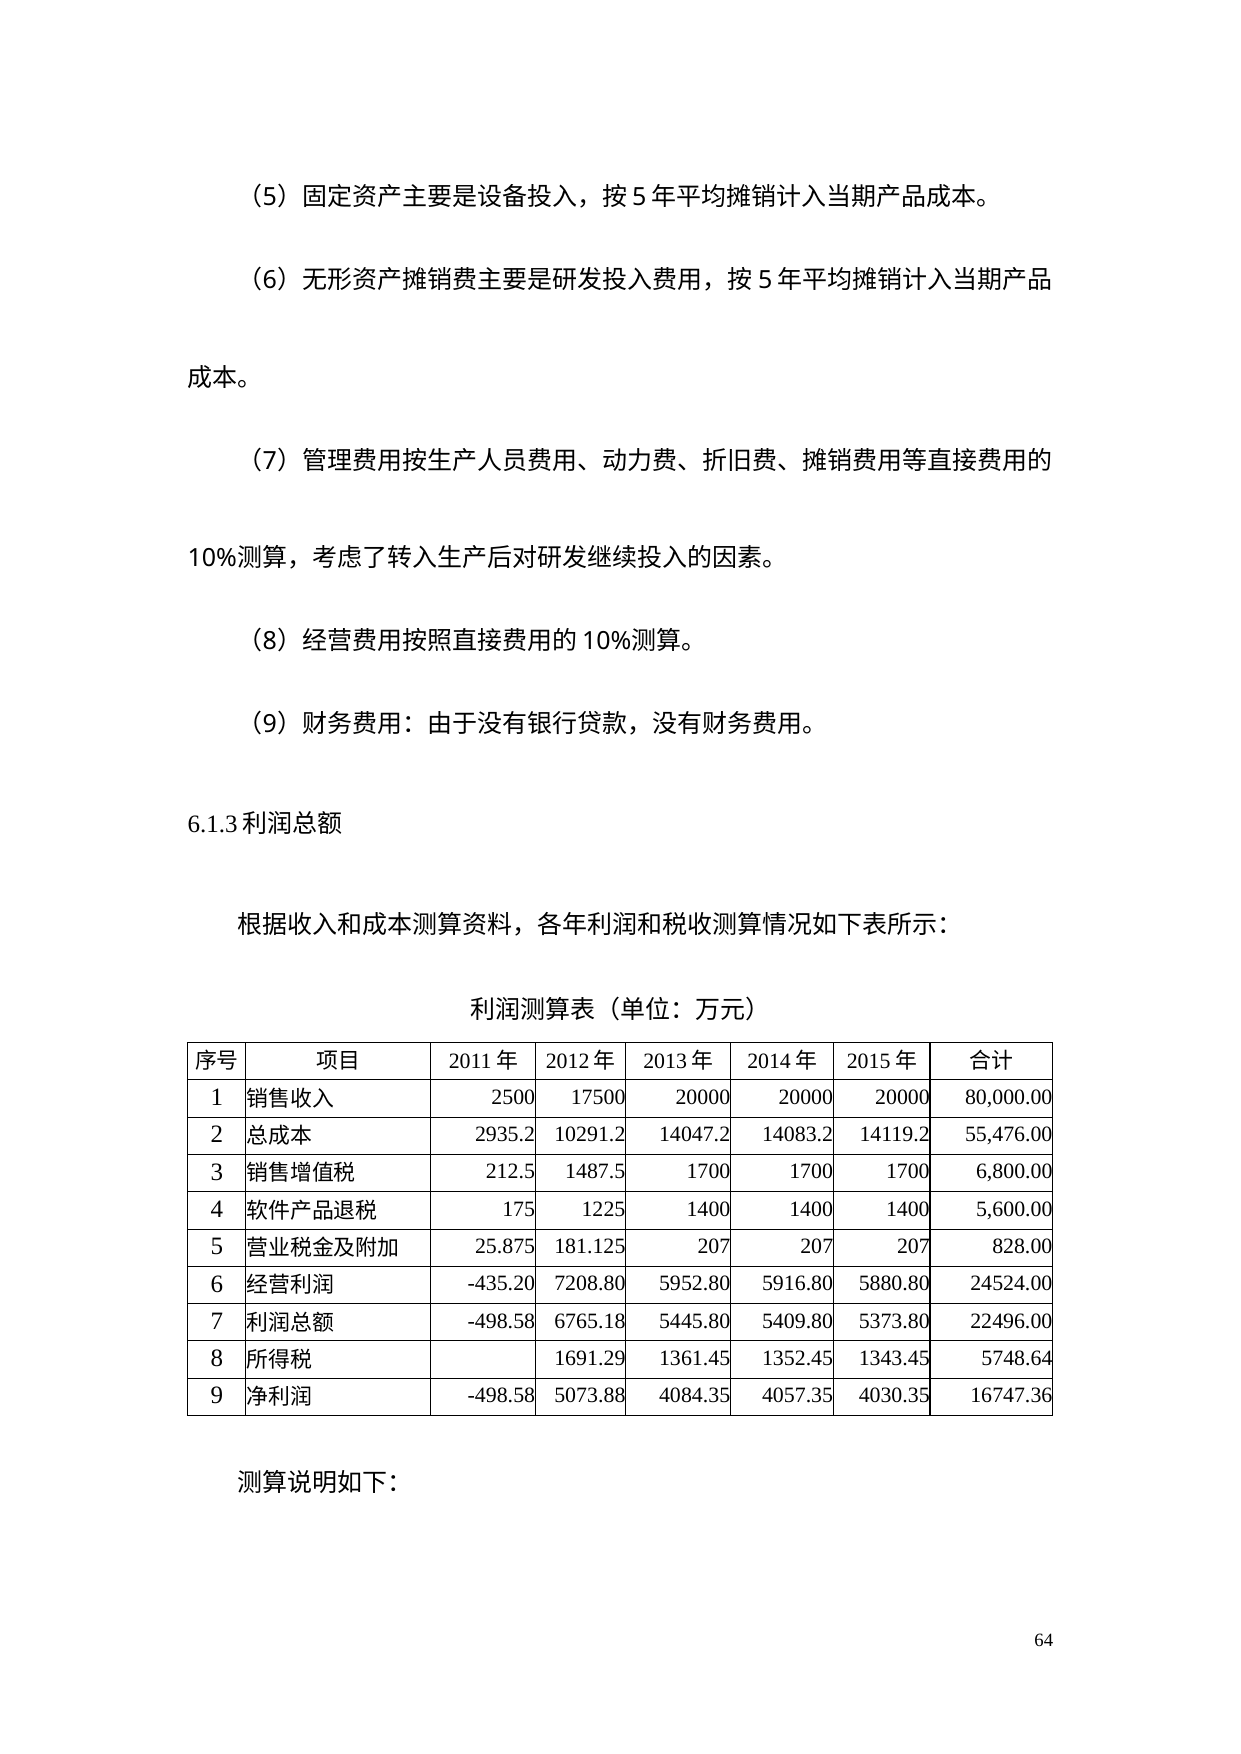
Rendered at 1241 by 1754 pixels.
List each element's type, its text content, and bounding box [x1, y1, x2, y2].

table_cell 6 [188, 1267, 245, 1303]
table_cell 4 [188, 1192, 245, 1228]
table_cell 14119.2 [834, 1118, 929, 1154]
table_cell -435.20 [431, 1267, 535, 1303]
table_cell 20000 [626, 1080, 730, 1117]
table_cell 5445.80 [626, 1304, 730, 1340]
table_cell 6,800.00 [931, 1155, 1052, 1191]
table_cell -498.58 [431, 1379, 535, 1415]
table_cell 1400 [834, 1192, 929, 1228]
table_cell 828.00 [931, 1230, 1052, 1266]
text 利润测算表（单位：万元） [187, 989, 1053, 1026]
table_cell 207 [834, 1230, 929, 1266]
table_cell 经营利润 [246, 1267, 430, 1303]
table_cell 1 [188, 1080, 245, 1117]
table_cell 2 [188, 1118, 245, 1154]
text （7）管理费用按生产人员费用、动力费、折旧费、摊销费用等直接费用的10%测算，考虑了转入生产后对研发继续投入的因素。 [187, 426, 1053, 588]
table_cell 利润总额 [246, 1304, 430, 1340]
text 测算说明如下： [187, 1448, 1053, 1513]
table_cell 5916.80 [731, 1267, 833, 1303]
table_cell 1700 [731, 1155, 833, 1191]
table_cell 4057.35 [731, 1379, 833, 1415]
text （6）无形资产摊销费主要是研发投入费用，按5年平均摊销计入当期产品成本。 [187, 245, 1053, 408]
table_cell 14083.2 [731, 1118, 833, 1154]
table_cell 1487.5 [536, 1155, 625, 1191]
table_cell 软件产品退税 [246, 1192, 430, 1228]
table_cell -498.58 [431, 1304, 535, 1340]
table_cell 212.5 [431, 1155, 535, 1191]
table_cell 14047.2 [626, 1118, 730, 1154]
table_cell 80,000.00 [931, 1080, 1052, 1117]
table_cell 销售增值税 [246, 1155, 430, 1191]
table_cell 10291.2 [536, 1118, 625, 1154]
table_cell [431, 1341, 535, 1378]
table_header 合计 [931, 1043, 1052, 1079]
table_header 2012年 [536, 1043, 625, 1079]
table_cell 20000 [731, 1080, 833, 1117]
table_cell 4084.35 [626, 1379, 730, 1415]
table_header 项目 [246, 1043, 430, 1079]
table_cell 2500 [431, 1080, 535, 1117]
text 根据收入和成本测算资料，各年利润和税收测算情况如下表所示： [187, 890, 1053, 955]
table_cell 1361.45 [626, 1341, 730, 1378]
table_cell 1700 [834, 1155, 929, 1191]
table_cell 22496.00 [931, 1304, 1052, 1340]
table_cell 20000 [834, 1080, 929, 1117]
table_cell 1700 [626, 1155, 730, 1191]
table_cell 207 [731, 1230, 833, 1266]
text （9）财务费用：由于没有银行贷款，没有财务费用。 [187, 689, 1053, 754]
table_header 2011年 [431, 1043, 535, 1079]
table_cell 7 [188, 1304, 245, 1340]
table_cell 1343.45 [834, 1341, 929, 1378]
table_cell 1400 [731, 1192, 833, 1228]
text （5）固定资产主要是设备投入，按5年平均摊销计入当期产品成本。 [187, 162, 1053, 227]
table_header 2014年 [731, 1043, 833, 1079]
table_cell 净利润 [246, 1379, 430, 1415]
table_cell 181.125 [536, 1230, 625, 1266]
table_cell 175 [431, 1192, 535, 1228]
table_header 序号 [188, 1043, 245, 1079]
table_cell 所得税 [246, 1341, 430, 1378]
table_cell 2935.2 [431, 1118, 535, 1154]
subtitle 6.1.3利润总额 [187, 789, 1053, 854]
table_cell 207 [626, 1230, 730, 1266]
table_header 2013年 [626, 1043, 730, 1079]
table_cell 25.875 [431, 1230, 535, 1266]
table_cell 5748.64 [931, 1341, 1052, 1378]
table_cell 总成本 [246, 1118, 430, 1154]
table_cell 7208.80 [536, 1267, 625, 1303]
table_cell 55,476.00 [931, 1118, 1052, 1154]
text （8）经营费用按照直接费用的10%测算。 [187, 606, 1053, 671]
table_cell 1352.45 [731, 1341, 833, 1378]
table_header 2015年 [834, 1043, 929, 1079]
table_cell 8 [188, 1341, 245, 1378]
table_cell 9 [188, 1379, 245, 1415]
table_cell 1225 [536, 1192, 625, 1228]
table_cell 5373.80 [834, 1304, 929, 1340]
table_cell 5 [188, 1230, 245, 1266]
table_cell 5073.88 [536, 1379, 625, 1415]
table_cell 5880.80 [834, 1267, 929, 1303]
table_cell 24524.00 [931, 1267, 1052, 1303]
table_cell 1691.29 [536, 1341, 625, 1378]
table_cell 16747.36 [931, 1379, 1052, 1415]
table_cell 1400 [626, 1192, 730, 1228]
table_cell 17500 [536, 1080, 625, 1117]
table_cell 营业税金及附加 [246, 1230, 430, 1266]
table_cell 销售收入 [246, 1080, 430, 1117]
table_cell 6765.18 [536, 1304, 625, 1340]
table_cell 4030.35 [834, 1379, 929, 1415]
table_cell 3 [188, 1155, 245, 1191]
table_cell 5952.80 [626, 1267, 730, 1303]
table_cell 5409.80 [731, 1304, 833, 1340]
table_cell 5,600.00 [931, 1192, 1052, 1228]
